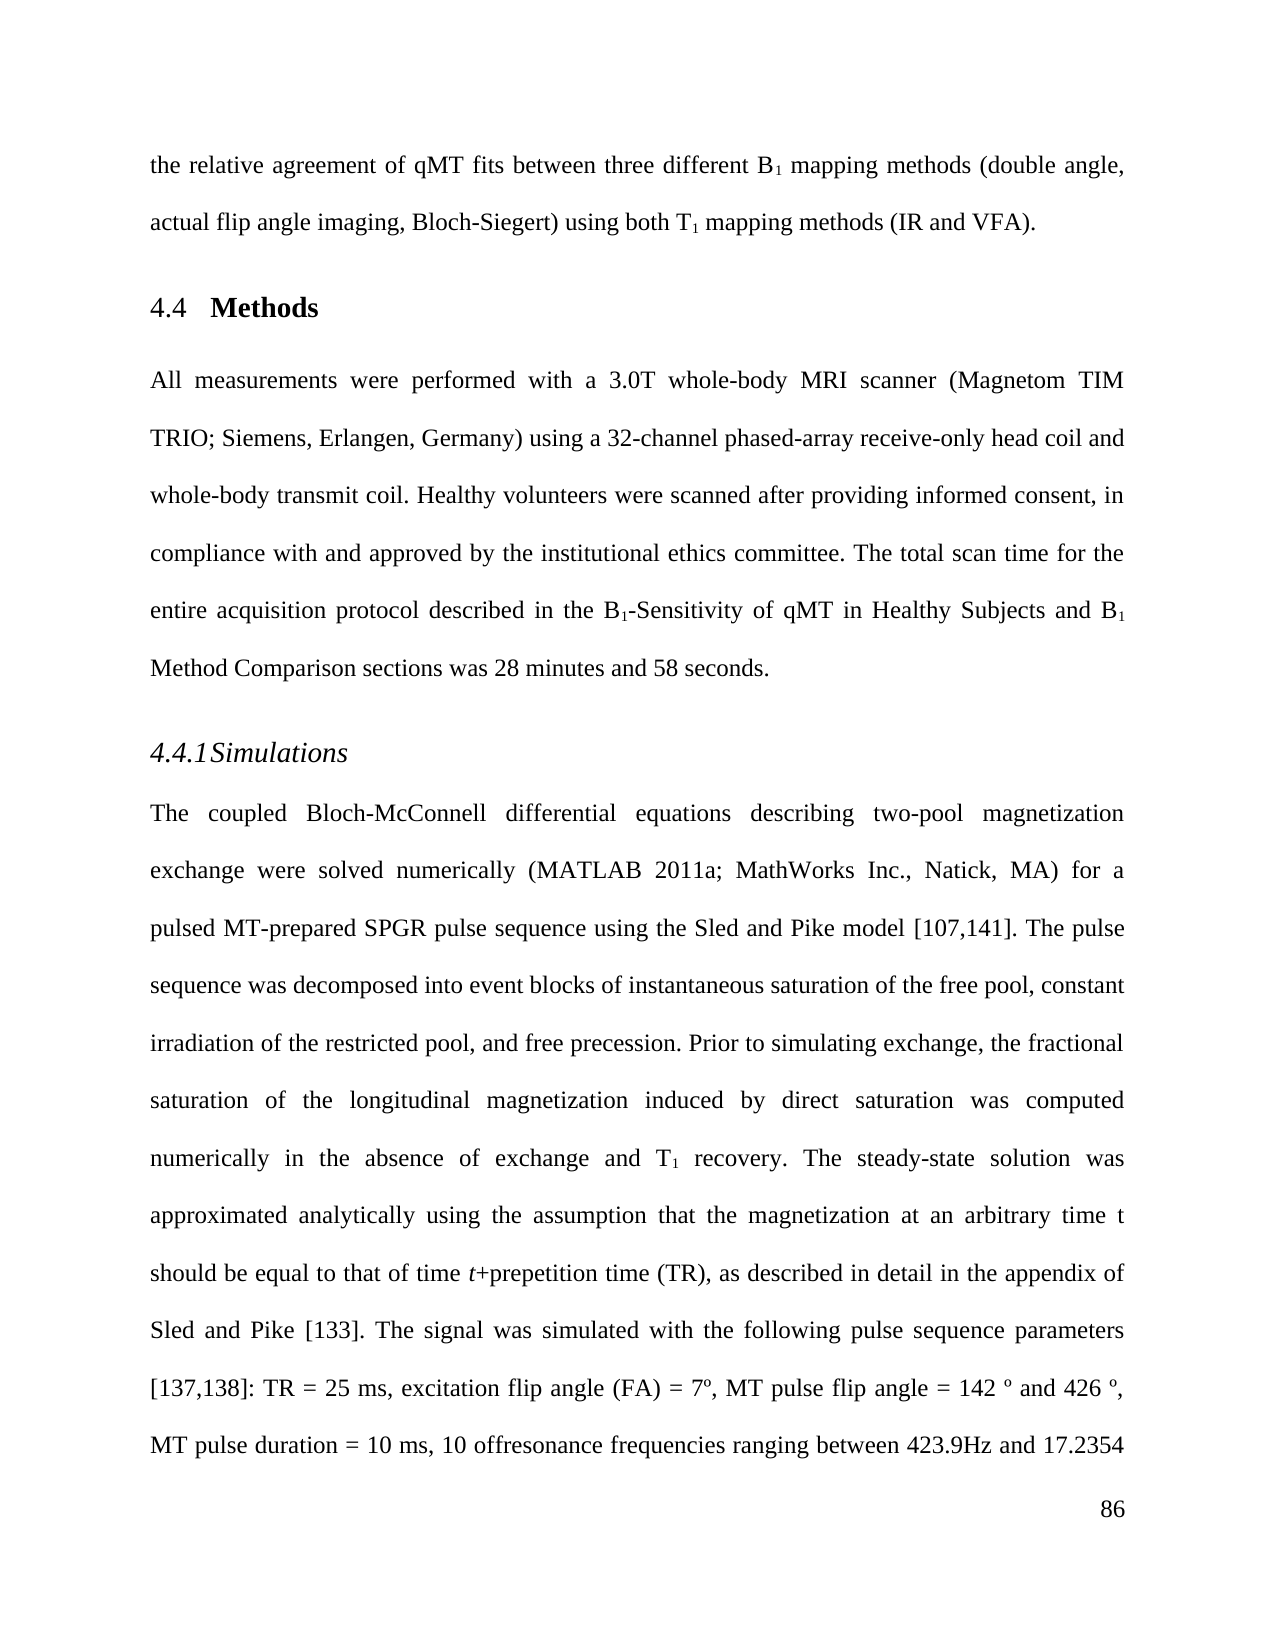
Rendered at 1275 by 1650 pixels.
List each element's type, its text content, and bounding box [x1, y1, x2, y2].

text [150, 150, 1125, 236]
subtitle Simulations [150, 735, 1125, 769]
subtitle Methods [150, 290, 1125, 323]
text All measurements were performed with a 3.0T whole-body MRI scanner (Magnetom TIM TRIO; Siemens, Erlangen, Germany) using a 32-channel phased-array receive-only head coil and whole-body transmit coil. Healthy volunteers were scanned after providing informed consent, in compliance with and approved by the institutional ethics committee. The total scan time for the entire acquisition protocol described in the B1-Sensitivity of qMT in Healthy Subjects and B1 Method Comparison sections was 28 minutes and 58 seconds. [150, 365, 1125, 682]
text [150, 798, 1125, 1459]
